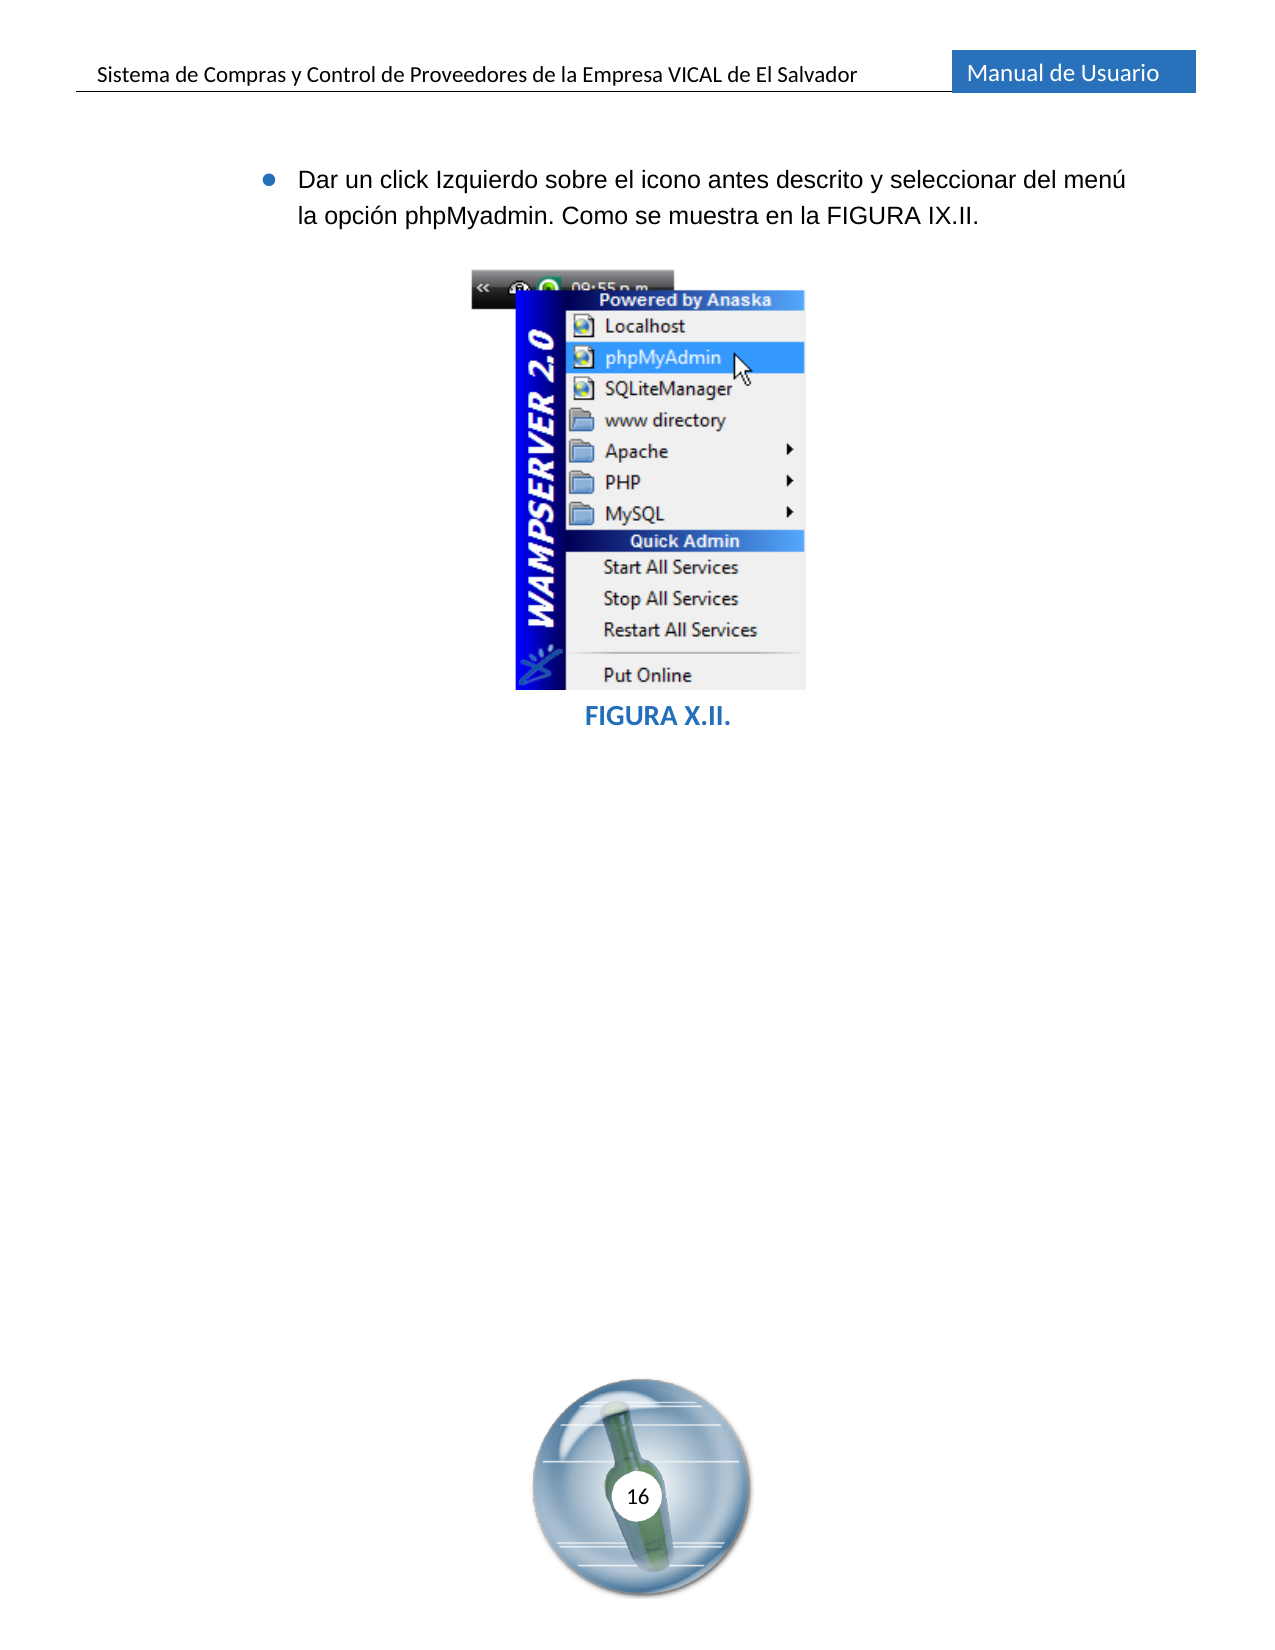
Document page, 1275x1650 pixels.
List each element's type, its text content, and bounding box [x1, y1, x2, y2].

list Dar un click Izquierdo sobre el icono antes descrito y seleccionar del menú la opción phpMyadmin. Como se muestra en la FIGURA IX.II. [260, 164, 1127, 230]
picture [469, 267, 806, 690]
picture [529, 1376, 755, 1599]
